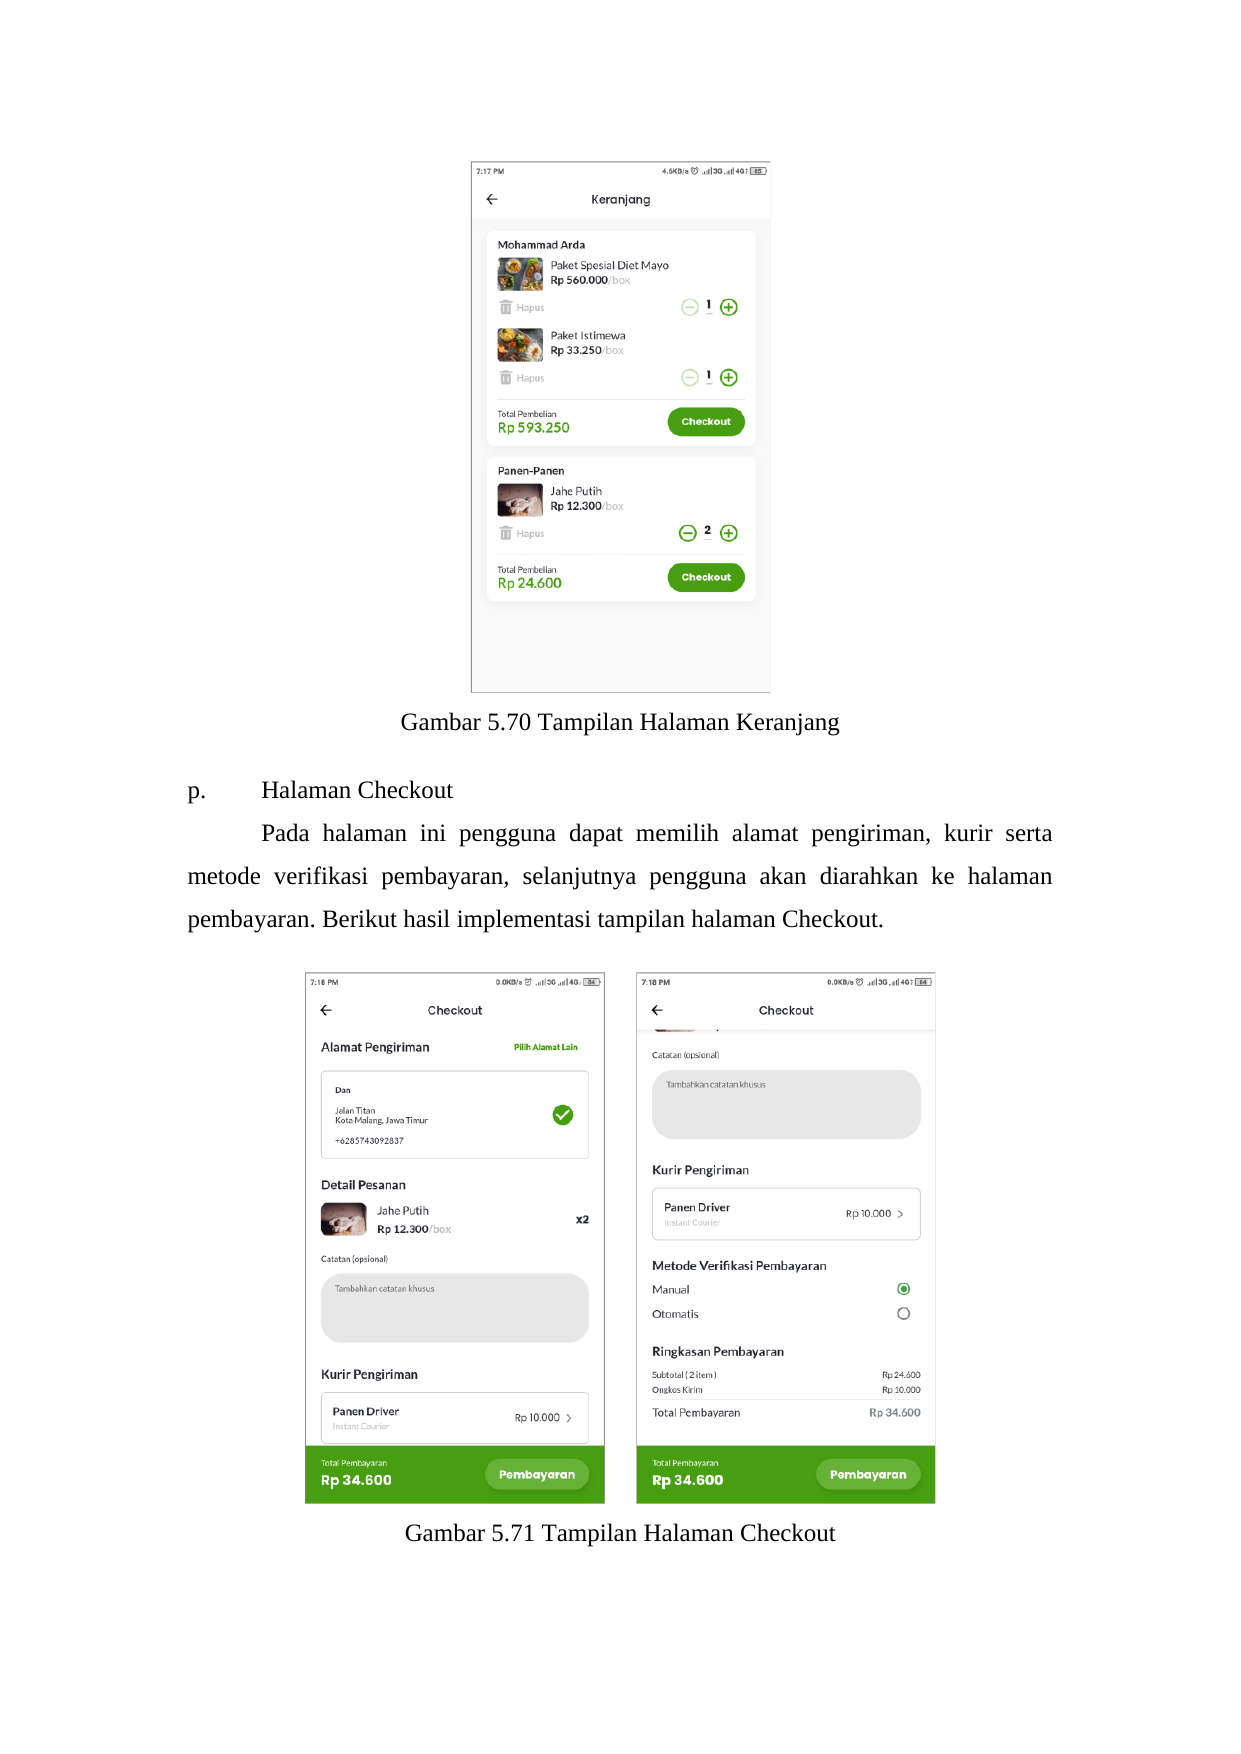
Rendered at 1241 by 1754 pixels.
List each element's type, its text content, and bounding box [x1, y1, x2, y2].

list Halaman Checkout [187, 775, 1053, 804]
text Pada halaman ini pengguna dapat memilih alamat pengiriman, kurir serta metode verifikasi pembayaran, selanjutnya pengguna akan diarahkan ke halaman pembayaran. Berikut hasil implementasi tampilan halaman Checkout. [187, 818, 1053, 933]
picture [305, 972, 936, 1504]
picture [470, 161, 771, 693]
